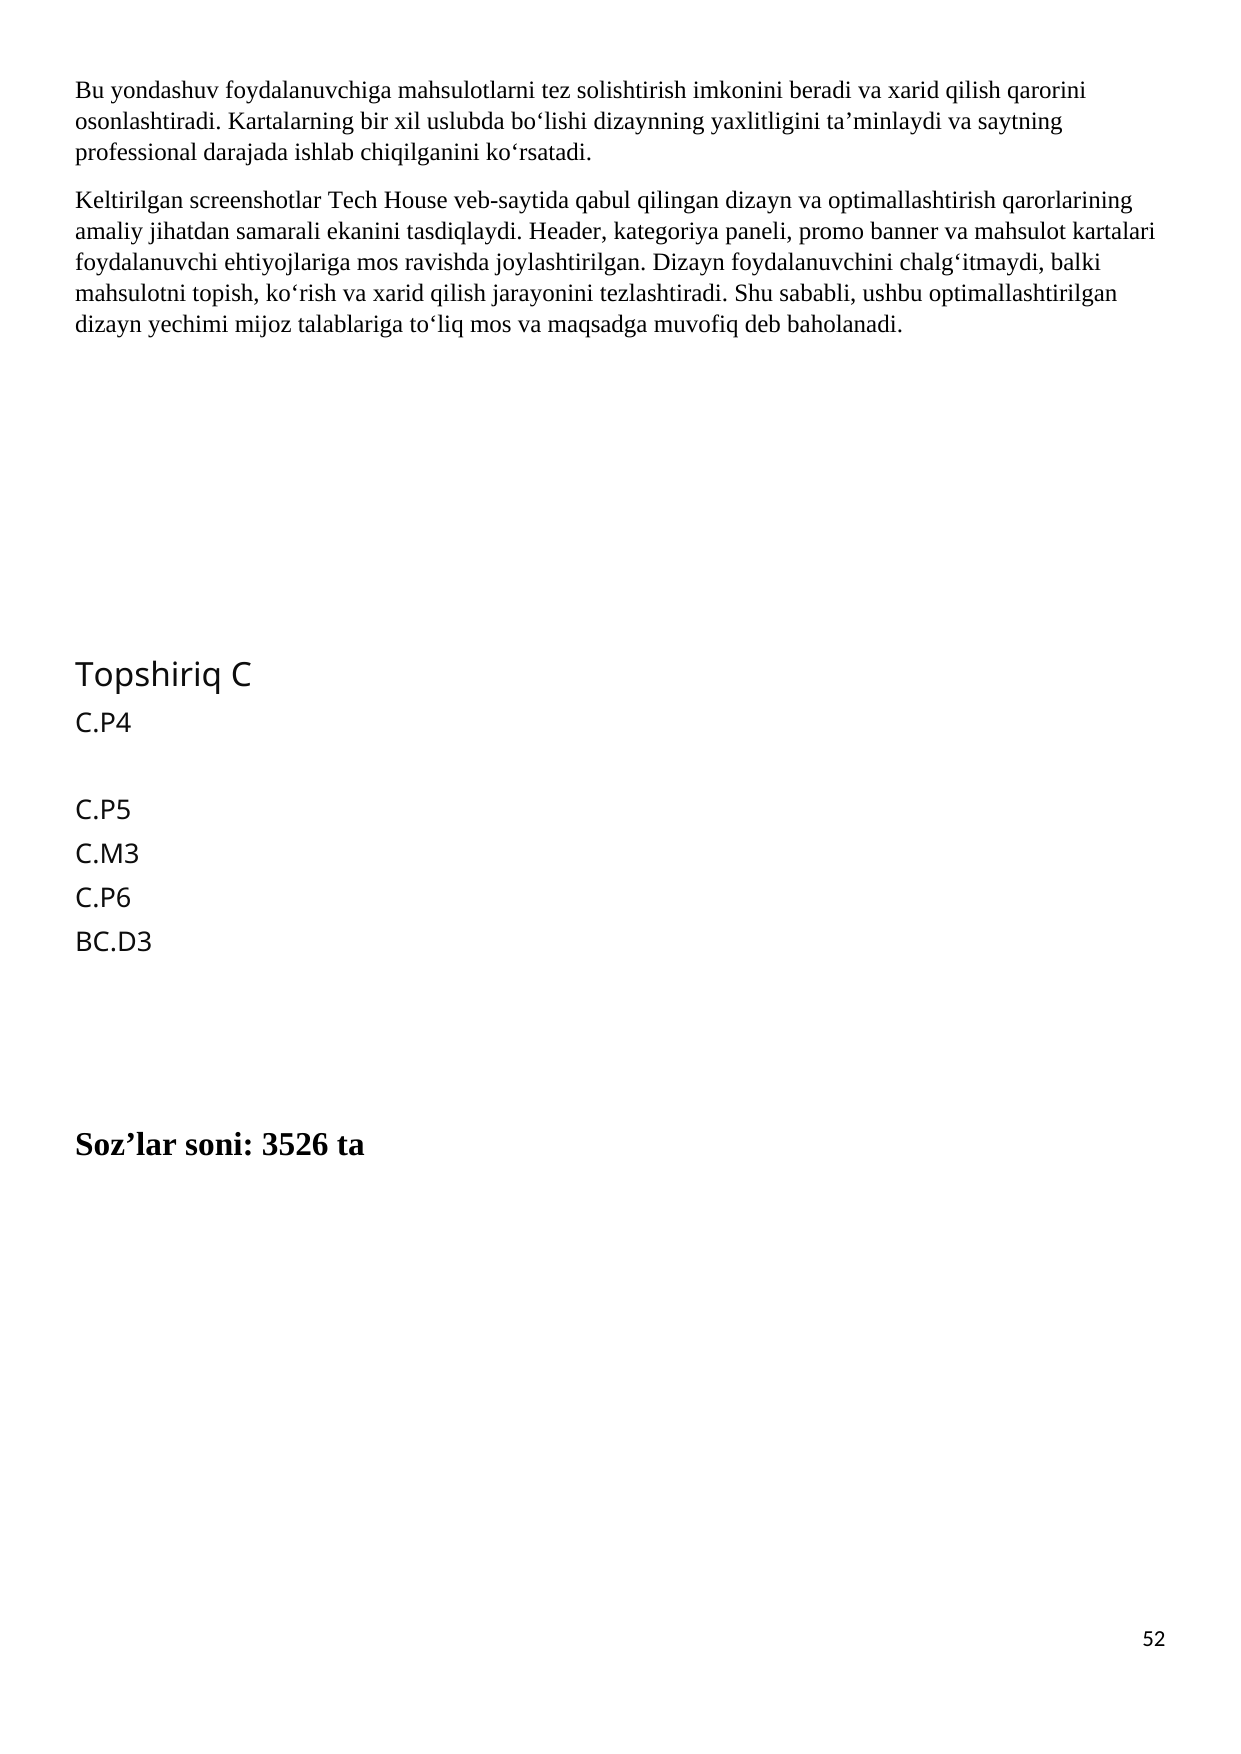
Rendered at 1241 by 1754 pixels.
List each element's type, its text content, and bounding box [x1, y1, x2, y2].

subtitle BC.D3 [75, 922, 1165, 959]
subtitle C.P5 [75, 790, 1165, 827]
text Keltirilgan screenshotlar Tech House veb-saytida qabul qilingan dizayn va optimallashtirish qarorlarining amaliy jihatdan samarali ekanini tasdiqlaydi. Header, kategoriya paneli, promo banner va mahsulot kartalari foydalanuvchi ehtiyojlariga mos ravishda joylashtirilgan. Dizayn foydalanuvchini chalg‘itmaydi, balki mahsulotni topish, ko‘rish va xarid qilish jarayonini tezlashtiradi. Shu sababli, ushbu optimallashtirilgan dizayn yechimi mijoz talablariga to‘liq mos va maqsadga muvofiq deb baholanadi. [75, 185, 1165, 338]
subtitle Topshiriq C [75, 650, 1165, 696]
text Bu yondashuv foydalanuvchiga mahsulotlarni tez solishtirish imkonini beradi va xarid qilish qarorini osonlashtiradi. Kartalarning bir xil uslubda bo‘lishi dizaynning yaxlitligini ta’minlaydi va saytning professional darajada ishlab chiqilganini ko‘rsatadi. [75, 75, 1165, 166]
text Soz’lar soni: 3526 ta [75, 1124, 1165, 1162]
subtitle C.M3 [75, 834, 1165, 871]
subtitle C.P4 [75, 703, 1165, 740]
subtitle C.P6 [75, 878, 1165, 915]
